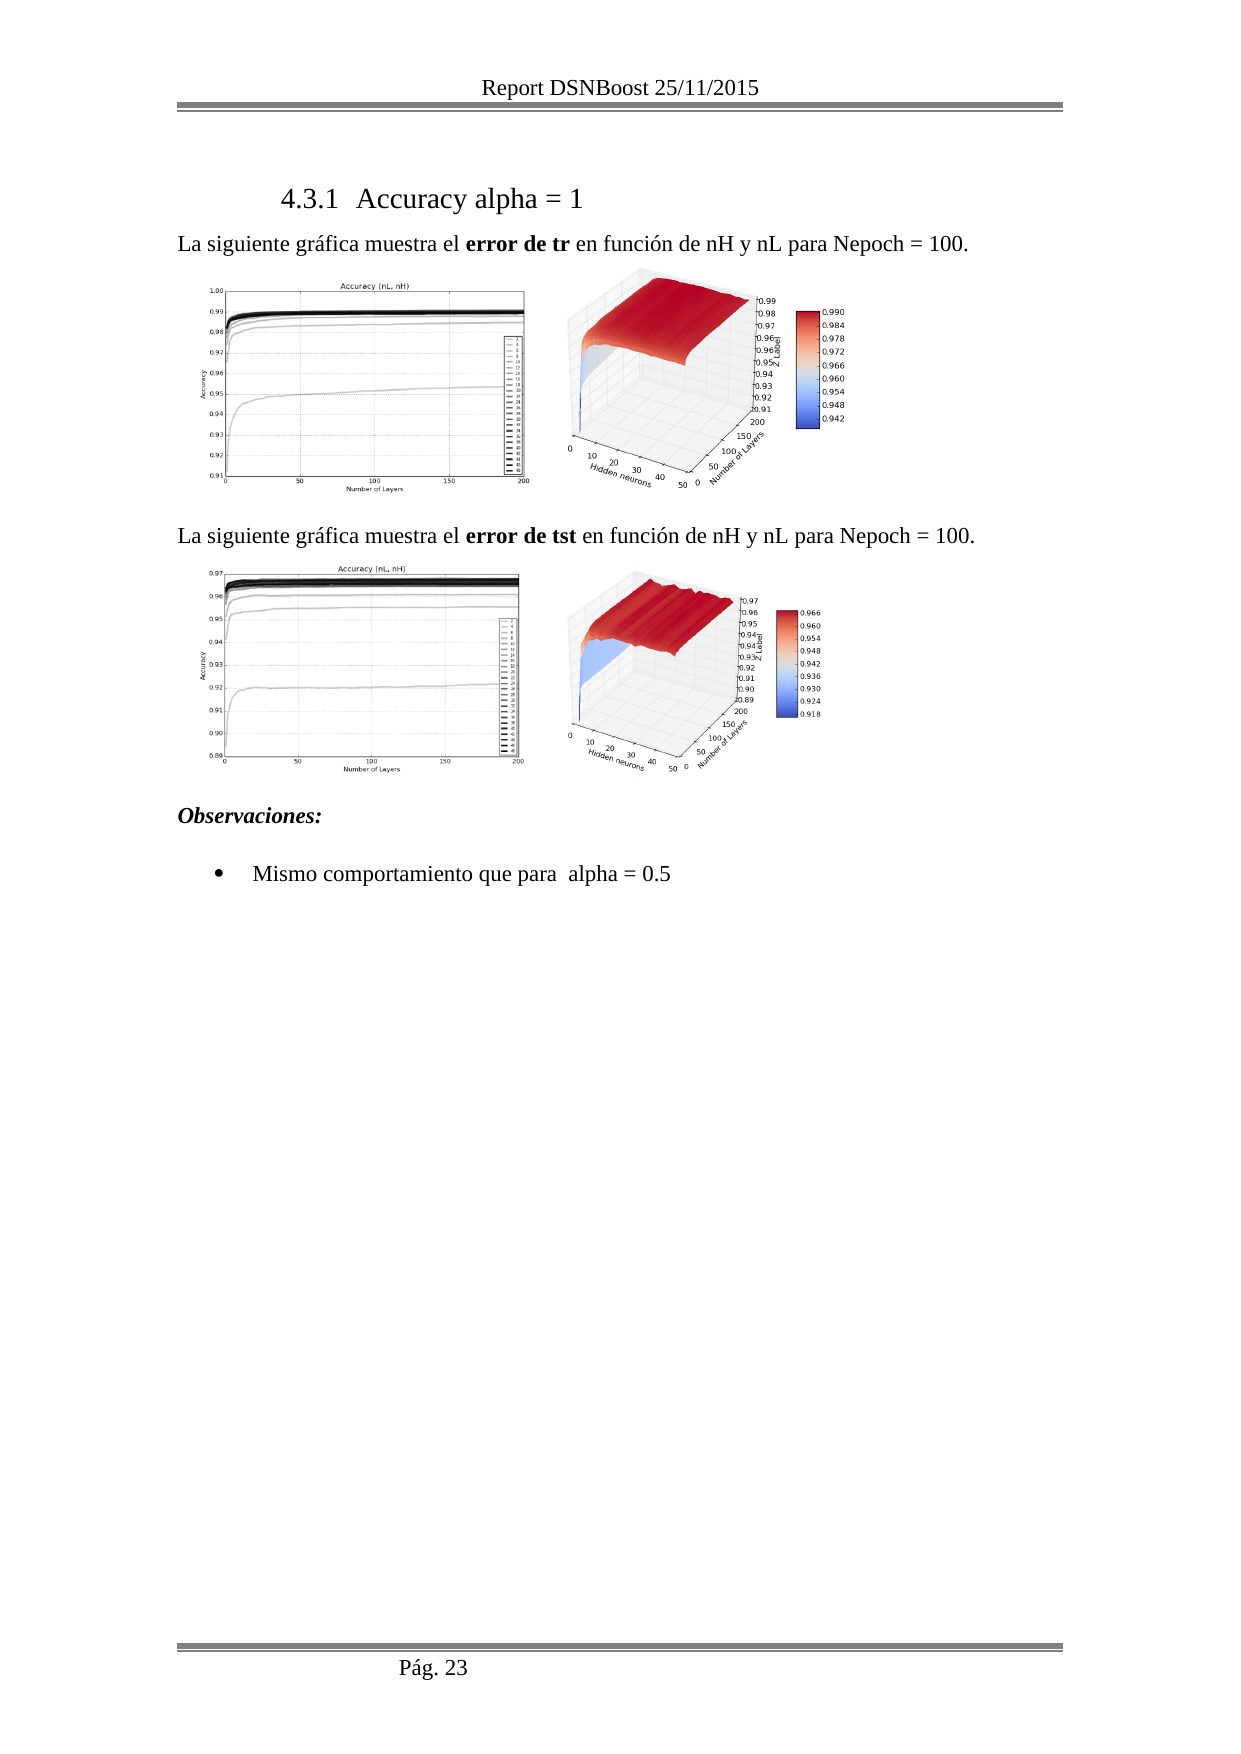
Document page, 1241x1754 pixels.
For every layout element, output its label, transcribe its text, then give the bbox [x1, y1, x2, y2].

list Mismo comportamiento que para alpha = 0.5 [215, 860, 1063, 886]
text Observaciones: [177, 802, 1063, 828]
text La siguiente gráfica muestra el error de tr en función de nH y nL para Nepoch = 100. [177, 230, 1063, 257]
picture [177, 259, 855, 499]
picture [177, 551, 833, 779]
subtitle Accuracy alpha = 1 [281, 181, 1063, 214]
text La siguiente gráfica muestra el error de tst en función de nH y nL para Nepoch = 100. [177, 522, 1063, 549]
